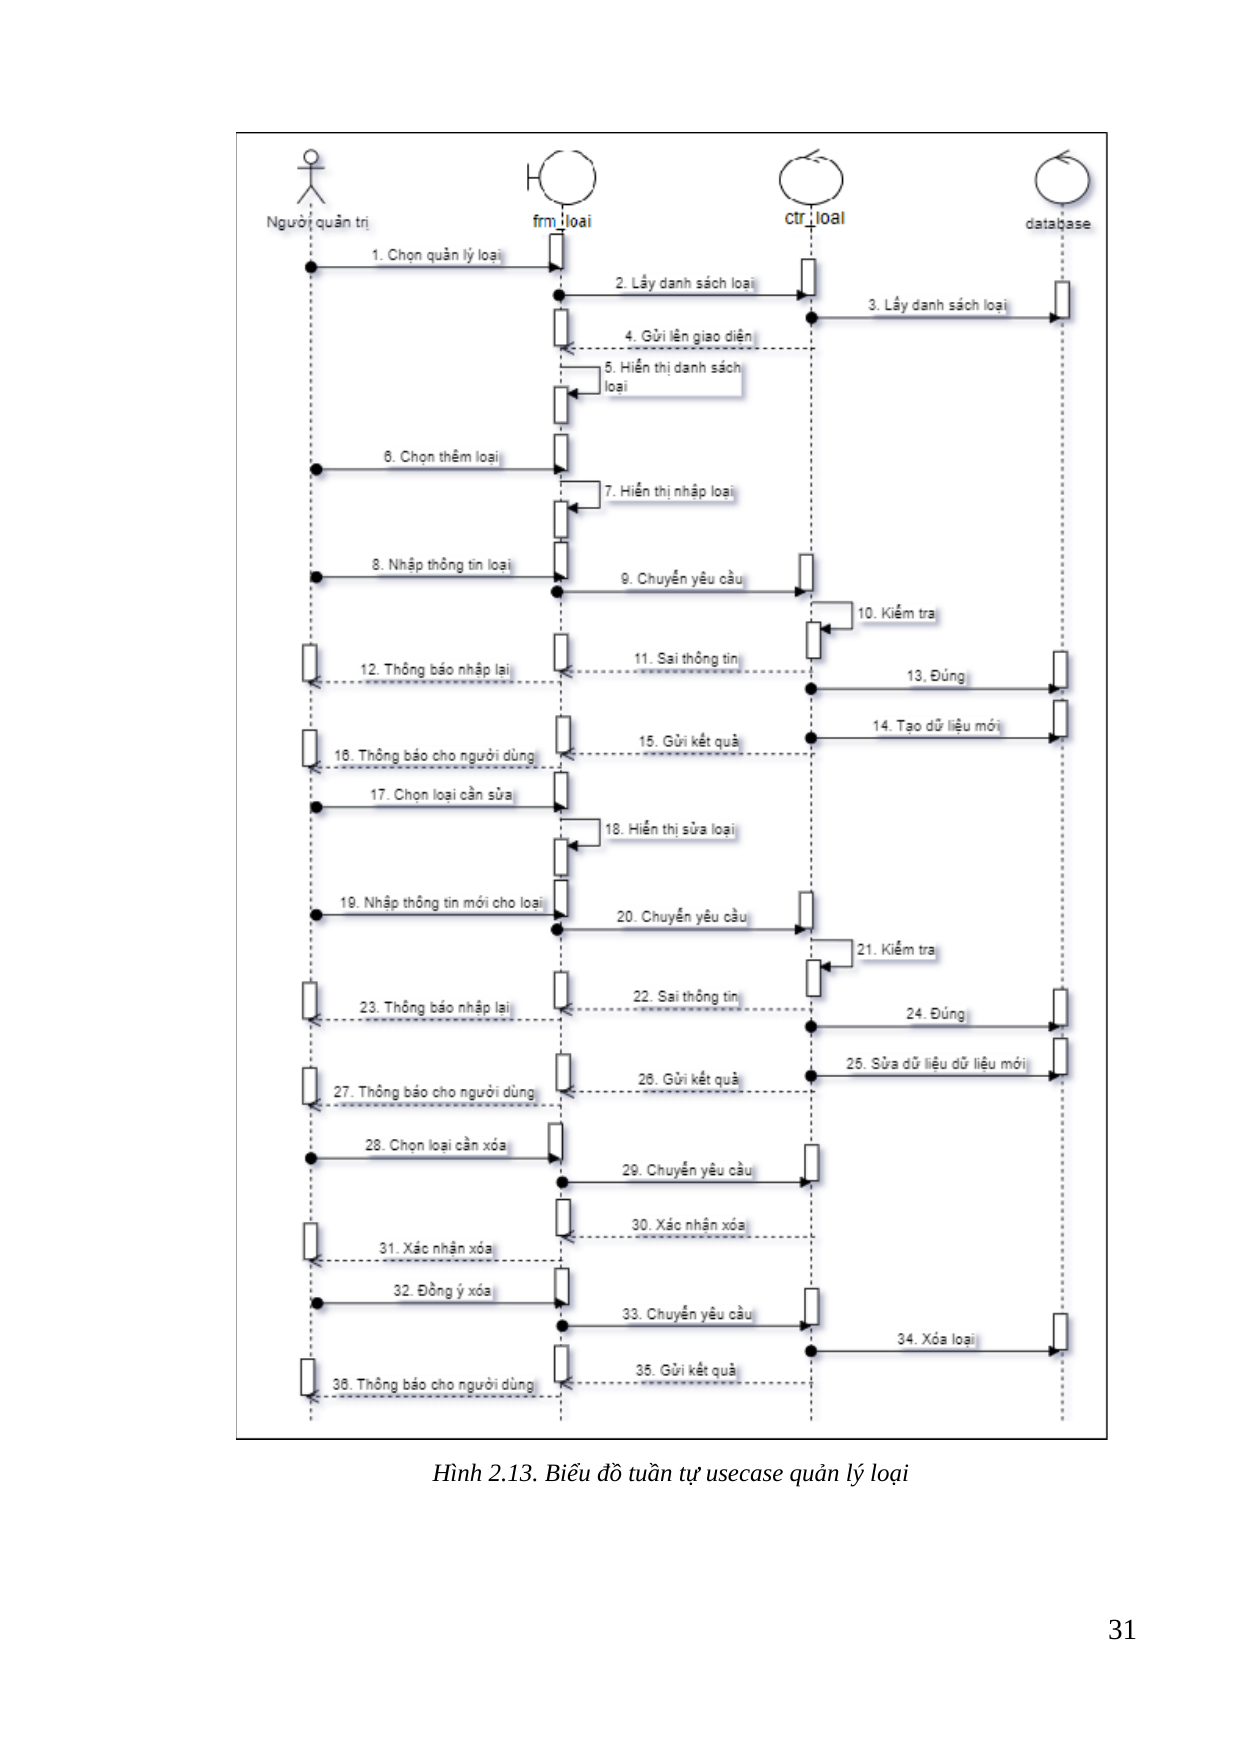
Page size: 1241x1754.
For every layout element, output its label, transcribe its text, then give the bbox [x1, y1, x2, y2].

picture [236, 132, 1108, 1440]
text Hình 2.13. Biểu đồ tuần tự usecase quản lý loại [207, 1458, 1137, 1487]
